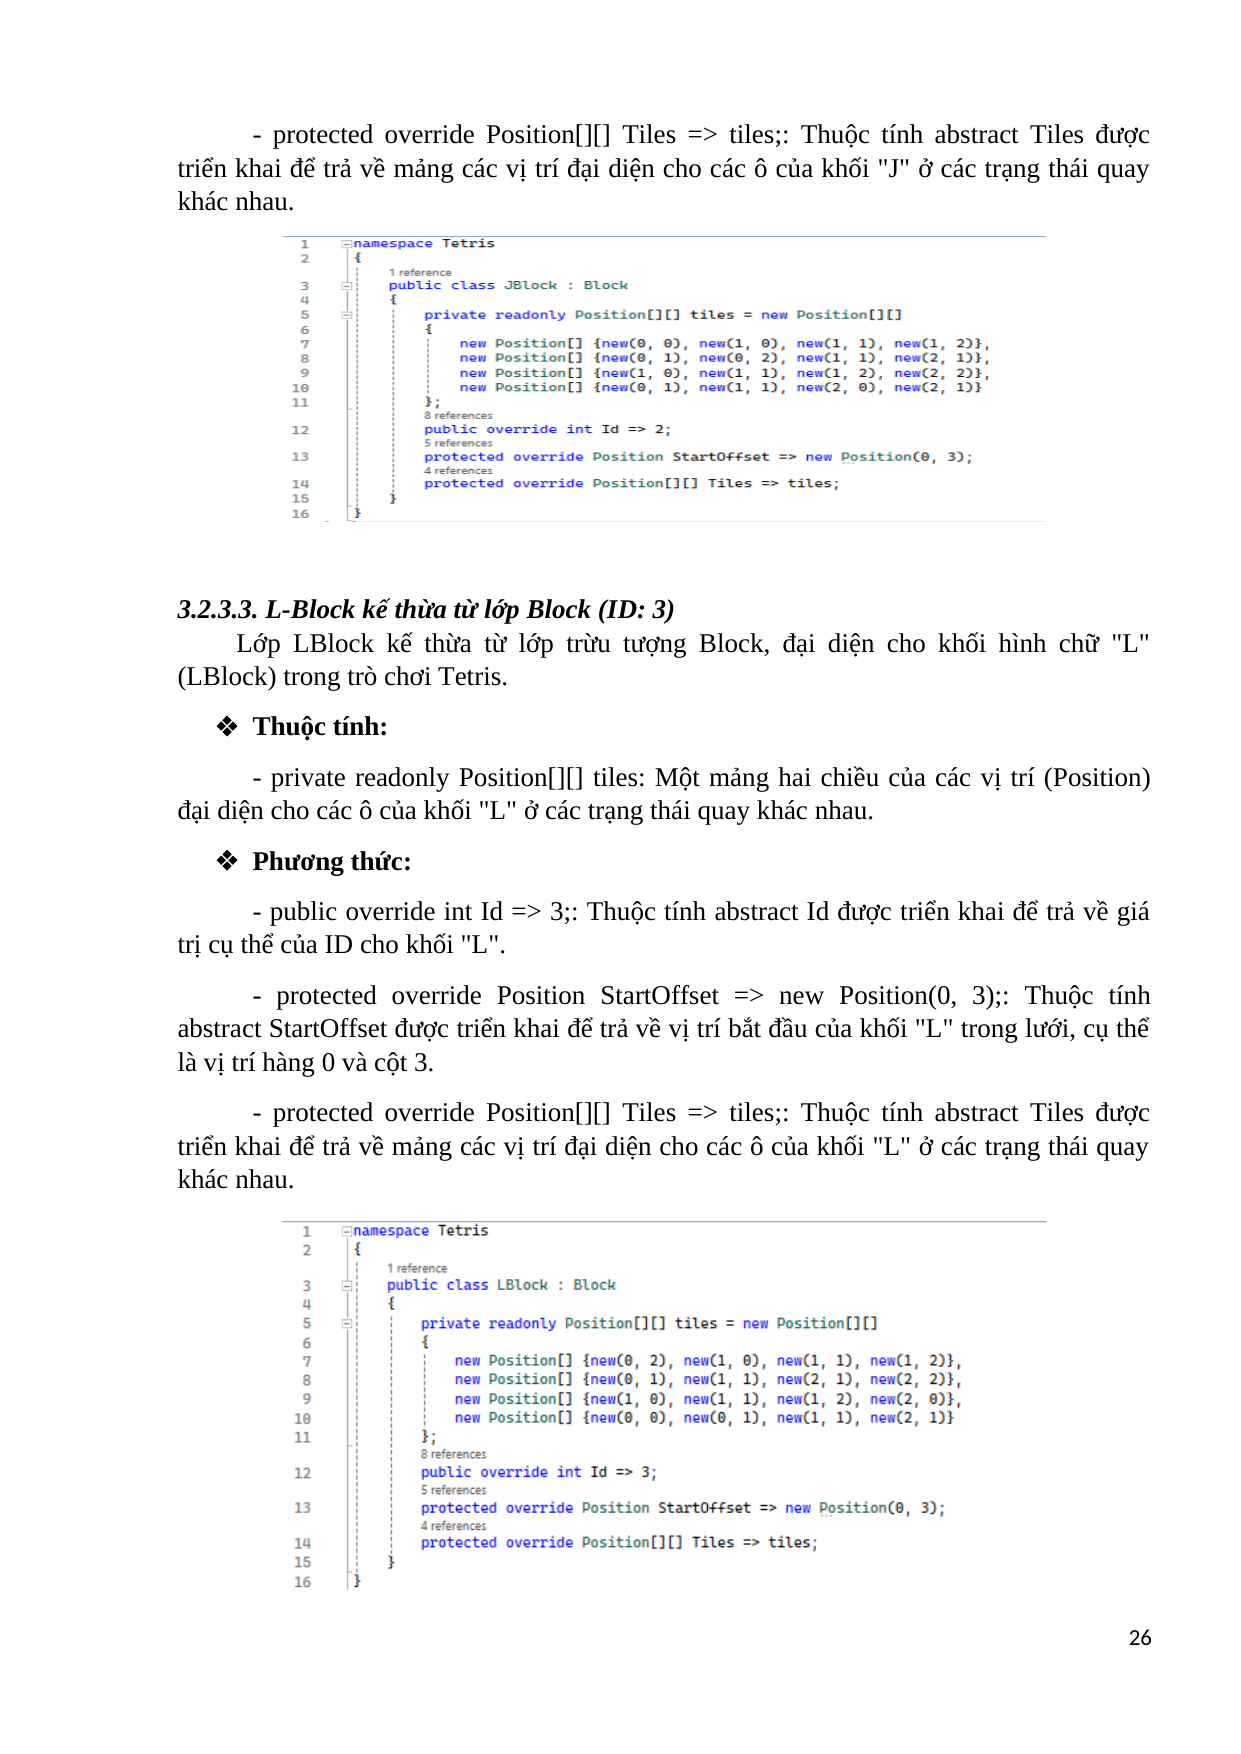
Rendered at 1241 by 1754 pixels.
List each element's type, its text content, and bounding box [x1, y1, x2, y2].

picture [283, 236, 1046, 522]
picture [282, 1221, 1047, 1590]
list Phương thức: [215, 845, 1152, 876]
text - protected override Position StartOffset => new Position(0, 3);: Thuộc tính abstract StartOffset được triển khai để trả về vị trí bắt đầu của khối "L" trong lưới, cụ thể là vị trí hàng 0 và cột 3. [177, 979, 1152, 1077]
list Thuộc tính: [215, 711, 1152, 742]
text Lớp LBlock kế thừa từ lớp trừu tượng Block, đại diện cho khối hình chữ "L" (LBlock) trong trò chơi Tetris. [177, 627, 1152, 691]
text - protected override Position[][] Tiles => tiles;: Thuộc tính abstract Tiles được triển khai để trả về mảng các vị trí đại diện cho các ô của khối "L" ở các trạng thái quay khác nhau. [177, 1096, 1152, 1194]
text - private readonly Position[][] tiles: Một mảng hai chiều của các vị trí (Position) đại diện cho các ô của khối "L" ở các trạng thái quay khác nhau. [177, 761, 1152, 826]
text - protected override Position[][] Tiles => tiles;: Thuộc tính abstract Tiles được triển khai để trả về mảng các vị trí đại diện cho các ô của khối "J" ở các trạng thái quay khác nhau. [177, 118, 1152, 216]
text - public override int Id => 3;: Thuộc tính abstract Id được triển khai để trả về giá trị cụ thể của ID cho khối "L". [177, 895, 1152, 960]
subtitle 3.2.3.3. L-Block kế thừa từ lớp Block (ID: 3) [177, 593, 1152, 624]
